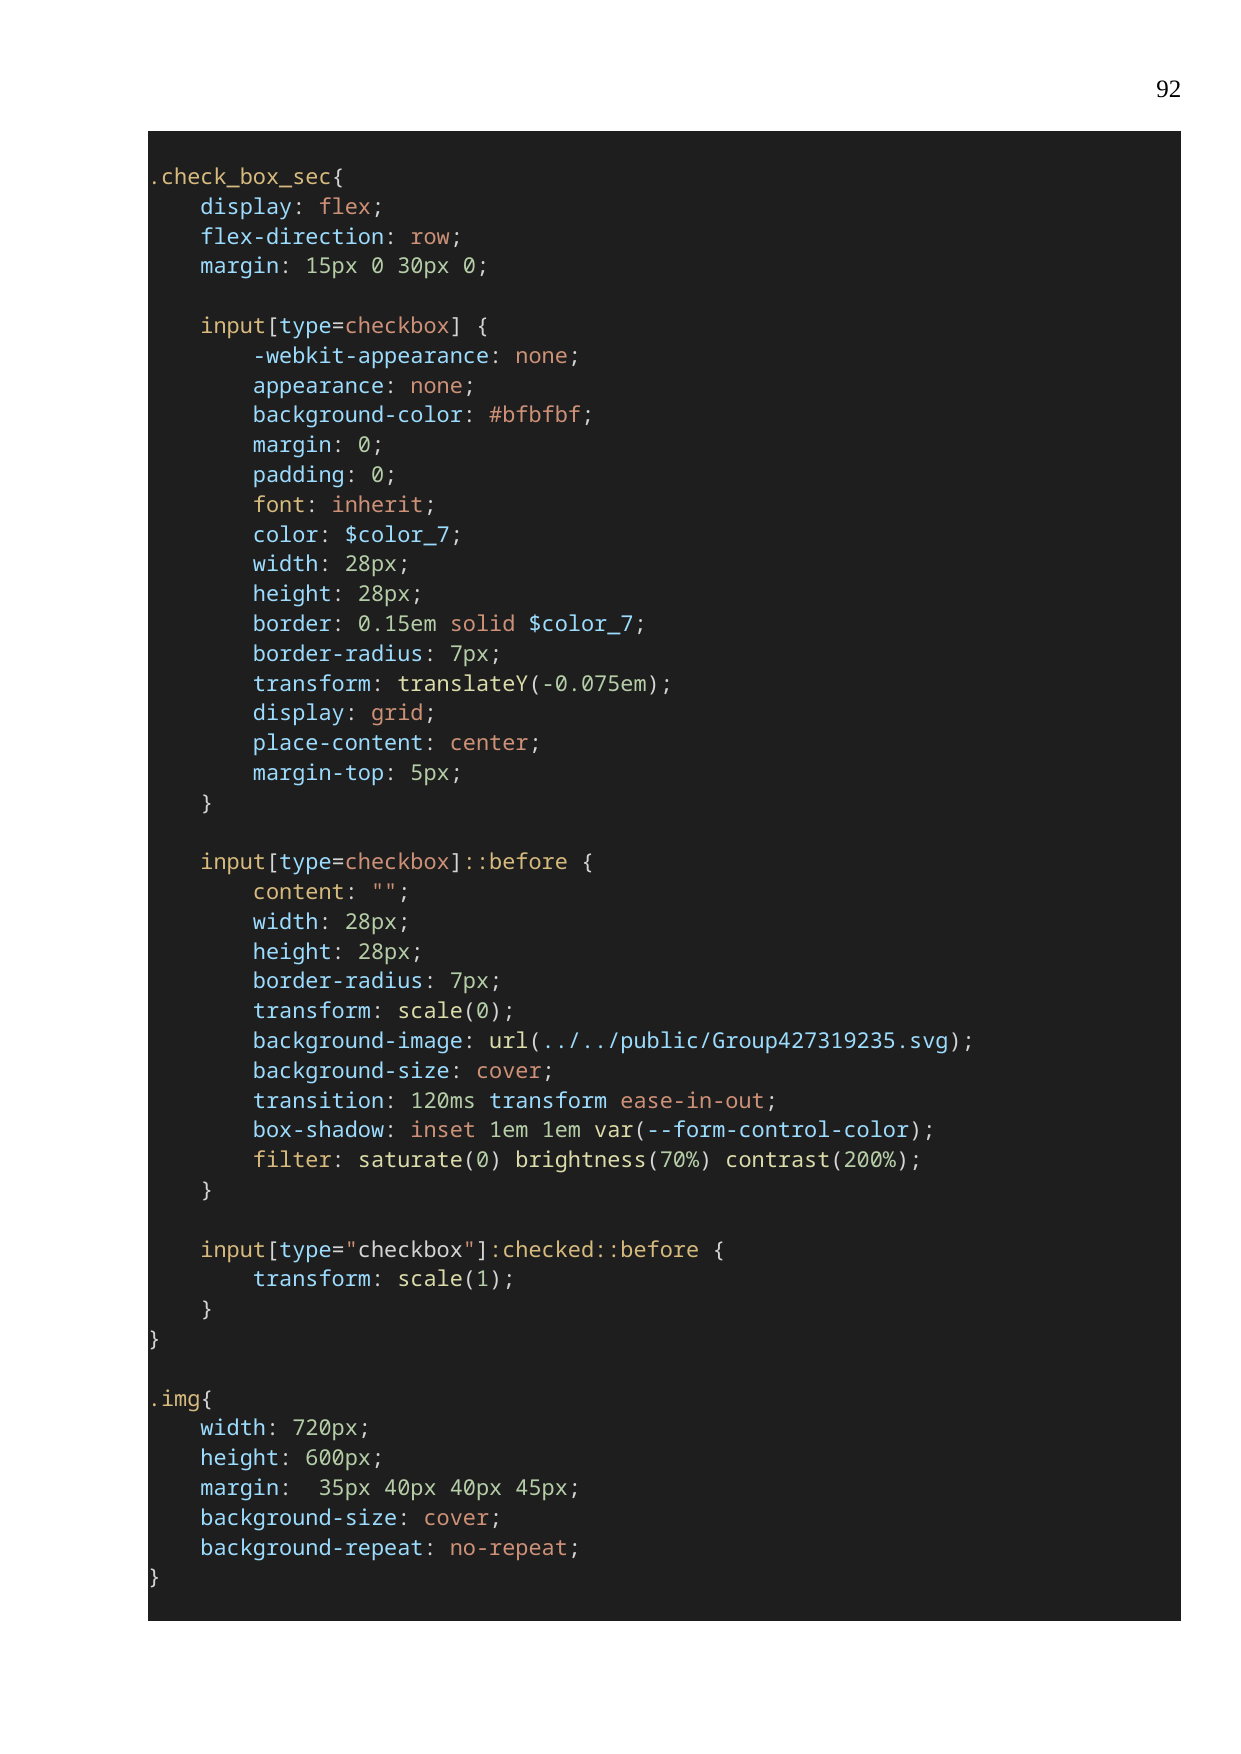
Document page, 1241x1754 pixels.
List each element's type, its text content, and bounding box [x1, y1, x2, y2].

text box-shadow: inset 1em 1em var(--form-control-color); [148, 1114, 1181, 1144]
text filter: saturate(0) brightness(70%) contrast(200%); [148, 1144, 1181, 1174]
text transform: translateY(-0.075em); [148, 668, 1181, 697]
text padding: 0; [148, 459, 1181, 489]
text margin: 35px 40px 40px 45px; [148, 1472, 1181, 1502]
text content: ""; [148, 876, 1181, 906]
text height: 600px; [148, 1442, 1181, 1472]
text background-size: cover; [148, 1055, 1181, 1085]
text background-repeat: no-repeat; [148, 1532, 1181, 1561]
text .check_box_sec{ [148, 161, 1181, 191]
text border-radius: 7px; [148, 966, 1181, 995]
text display: grid; [148, 697, 1181, 727]
text transition: 120ms transform ease-in-out; [148, 1085, 1181, 1114]
text .img{ [148, 1383, 1181, 1412]
text } [148, 1561, 1181, 1591]
text input[type=checkbox] { [148, 310, 1181, 340]
text transform: scale(1); [148, 1263, 1181, 1293]
text flex-direction: row; [148, 221, 1181, 251]
text width: 720px; [148, 1412, 1181, 1442]
text place-content: center; [148, 727, 1181, 757]
text } [148, 1323, 1181, 1353]
text font: inherit; [148, 489, 1181, 519]
text background-color: #bfbfbf; [148, 399, 1181, 429]
text background-image: url(../../public/Group427319235.svg); [148, 1025, 1181, 1055]
text border-radius: 7px; [148, 638, 1181, 668]
text height: 28px; [148, 936, 1181, 966]
text } [148, 1293, 1181, 1323]
text border: 0.15em solid $color_7; [148, 608, 1181, 638]
text width: 28px; [148, 548, 1181, 578]
text input[type="checkbox"]:checked::before { [148, 1234, 1181, 1263]
text height: 28px; [148, 578, 1181, 608]
text margin-top: 5px; [148, 757, 1181, 787]
text transform: scale(0); [148, 995, 1181, 1025]
text } [148, 787, 1181, 817]
text -webkit-appearance: none; [148, 340, 1181, 370]
text color: $color_7; [148, 519, 1181, 548]
text background-size: cover; [148, 1502, 1181, 1532]
text appearance: none; [148, 370, 1181, 399]
text width: 28px; [148, 906, 1181, 936]
text margin: 0; [148, 429, 1181, 459]
text input[type=checkbox]::before { [148, 846, 1181, 876]
text margin: 15px 0 30px 0; [148, 251, 1181, 280]
text } [148, 1174, 1181, 1204]
text display: flex; [148, 191, 1181, 221]
